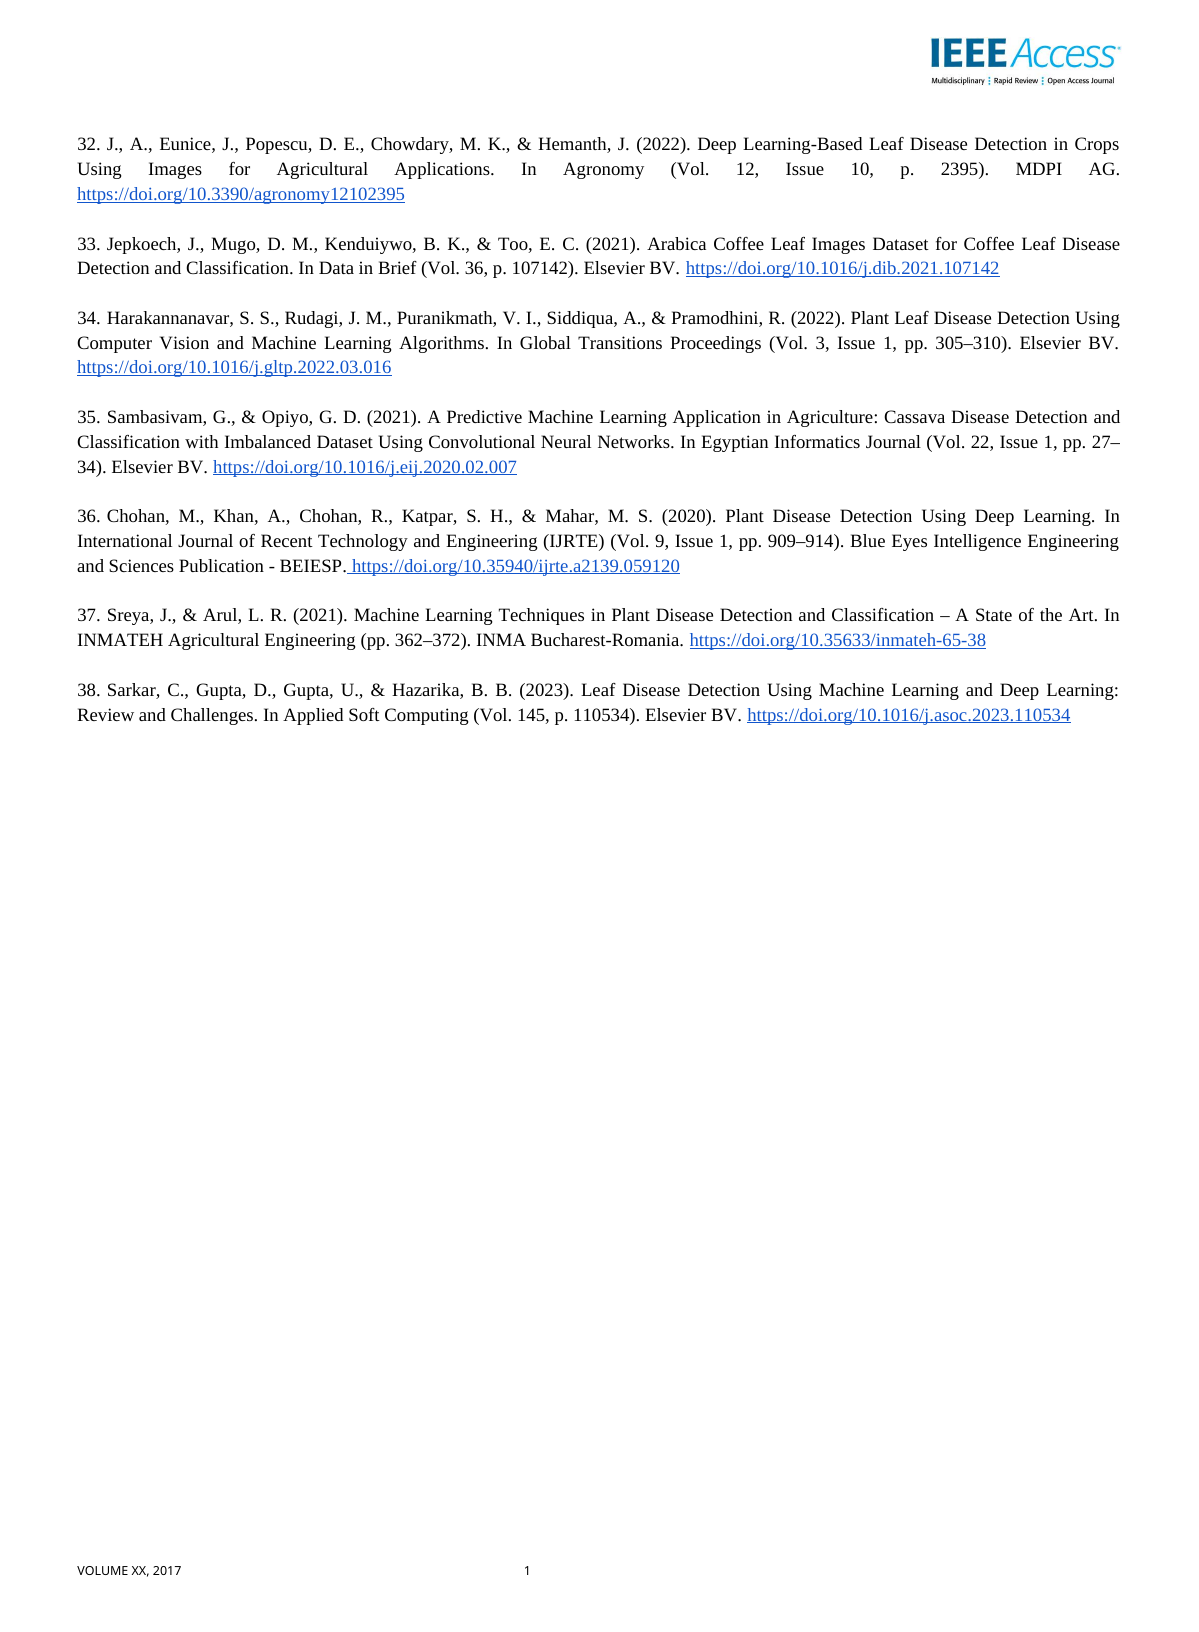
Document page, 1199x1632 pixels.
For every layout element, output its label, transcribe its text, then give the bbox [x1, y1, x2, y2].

list Sambasivam, G., & Opiyo, G. D. (2021). A Predictive Machine Learning Application in Agriculture: Cassava Disease Detection and Classification with Imbalanced Dataset Using Convolutional Neural Networks. In Egyptian Informatics Journal (Vol. 22, Issue 1, pp. 27–34). Elsevier BV. https://doi.org/10.1016/j.eij.2020.02.007 [77, 406, 1122, 477]
list Chohan, M., Khan, A., Chohan, R., Katpar, S. H., & Mahar, M. S. (2020). Plant Disease Detection Using Deep Learning. In International Journal of Recent Technology and Engineering (IJRTE) (Vol. 9, Issue 1, pp. 909–914). Blue Eyes Intelligence Engineering and Sciences Publication - BEIESP. https://doi.org/10.35940/ijrte.a2139.059120 [77, 505, 1122, 576]
list J., A., Eunice, J., Popescu, D. E., Chowdary, M. K., & Hemanth, J. (2022). Deep Learning-Based Leaf Disease Detection in Crops Using Images for Agricultural Applications. In Agronomy (Vol. 12, Issue 10, p. 2395). MDPI AG. https://doi.org/10.3390/agronomy12102395 [77, 133, 1122, 204]
list Jepkoech, J., Mugo, D. M., Kenduiywo, B. K., & Too, E. C. (2021). Arabica Coffee Leaf Images Dataset for Coffee Leaf Disease Detection and Classification. In Data in Brief (Vol. 36, p. 107142). Elsevier BV. https://doi.org/10.1016/j.dib.2021.107142 [77, 232, 1122, 279]
list Harakannanavar, S. S., Rudagi, J. M., Puranikmath, V. I., Siddiqua, A., & Pramodhini, R. (2022). Plant Leaf Disease Detection Using Computer Vision and Machine Learning Algorithms. In Global Transitions Proceedings (Vol. 3, Issue 1, pp. 305–310). Elsevier BV. https://doi.org/10.1016/j.gltp.2022.03.016 [77, 307, 1122, 378]
list Sreya, J., & Arul, L. R. (2021). Machine Learning Techniques in Plant Disease Detection and Classification – A State of the Art. In INMATEH Agricultural Engineering (pp. 362–372). INMA Bucharest-Romania. https://doi.org/10.35633/inmateh-65-38 [77, 604, 1122, 651]
list Sarkar, C., Gupta, D., Gupta, U., & Hazarika, B. B. (2023). Leaf Disease Detection Using Machine Learning and Deep Learning: Review and Challenges. In Applied Soft Computing (Vol. 145, p. 110534). Elsevier BV. https://doi.org/10.1016/j.asoc.2023.110534 [77, 679, 1122, 725]
picture [930, 37, 1122, 86]
